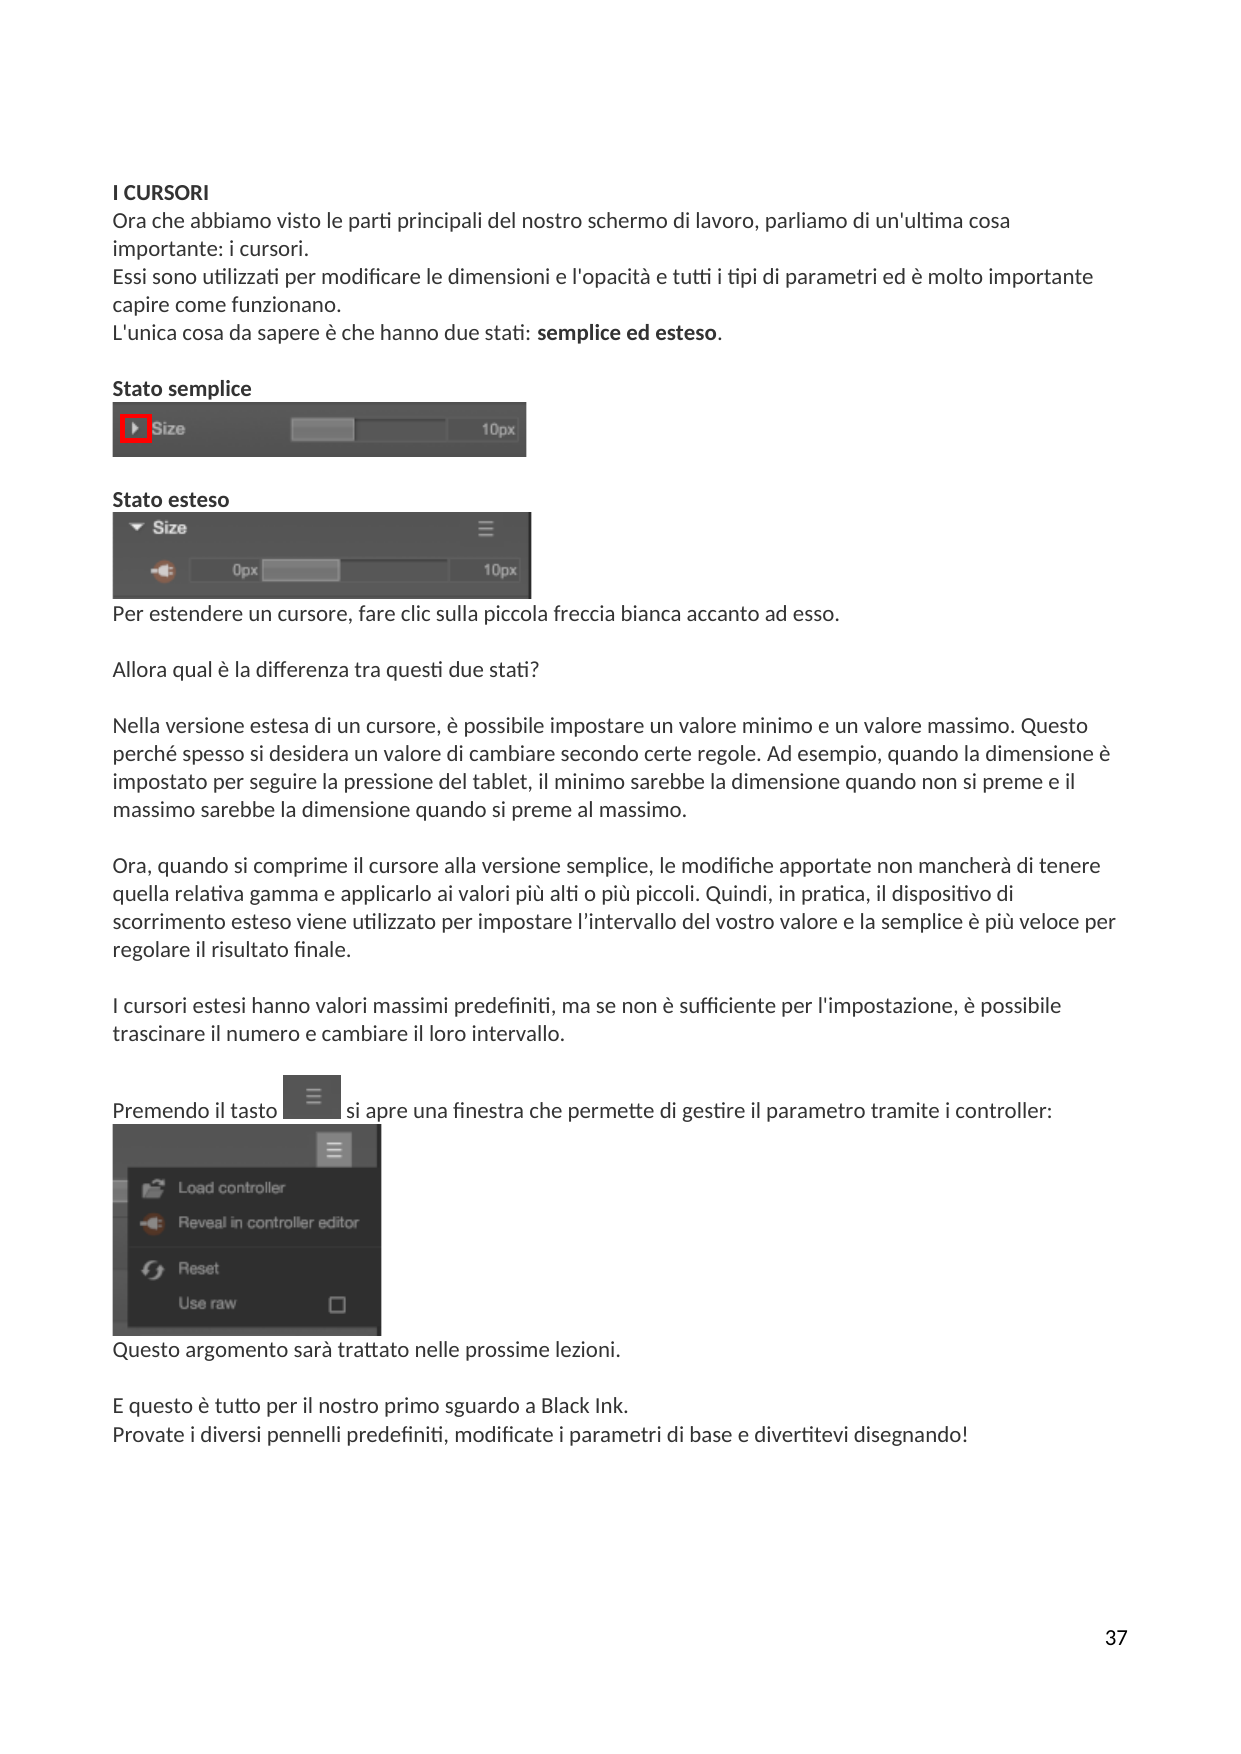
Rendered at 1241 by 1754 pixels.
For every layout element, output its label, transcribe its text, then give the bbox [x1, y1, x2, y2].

picture [112, 1124, 382, 1336]
text Premendo il tasto si apre una finestra che permette di gestire il parametro tramite i controller: [112, 1075, 1128, 1125]
text I CURSORI Ora che abbiamo visto le parti principali del nostro schermo di lavoro, parliamo di un'ultima cosa importante: i cursori. Essi sono utilizzati per modificare le dimensioni e l'opacità e tutti i tipi di parametri ed è molto importante capire come funzionano. L'unica cosa da sapere è che hanno due stati: semplice ed esteso. [112, 178, 1128, 346]
text Stato semplice [112, 374, 1128, 402]
picture [283, 1075, 341, 1119]
text Questo argomento sarà trattato nelle prossime lezioni. E questo è tutto per il nostro primo sguardo a Black Ink. [112, 1336, 1128, 1420]
picture [112, 402, 527, 457]
picture [112, 512, 532, 599]
text Provate i diversi pennelli predefiniti, modificate i parametri di base e divertitevi disegnando! [112, 1420, 1128, 1448]
text Stato esteso [112, 485, 1128, 513]
text Per estendere un cursore, fare clic sulla piccola freccia bianca accanto ad esso. [112, 599, 1128, 627]
text Allora qual è la differenza tra questi due stati? Nella versione estesa di un cursore, è possibile impostare un valore minimo e un valore massimo. Questo perché spesso si desidera un valore di cambiare secondo certe regole. Ad esempio, quando la dimensione è impostato per seguire la pressione del tablet, il minimo sarebbe la dimensione quando non si preme e il massimo sarebbe la dimensione quando si preme al massimo. Ora, quando si comprime il cursore alla versione semplice, le modifiche apportate non mancherà di tenere quella relativa gamma e applicarlo ai valori più alti o più piccoli. Quindi, in pratica, il dispositivo di scorrimento esteso viene utilizzato per impostare l’intervallo del vostro valore e la semplice è più veloce per regolare il risultato finale. I cursori estesi hanno valori massimi predefiniti, ma se non è sufficiente per l'impostazione, è possibile trascinare il numero e cambiare il loro intervallo. [112, 627, 1128, 1047]
